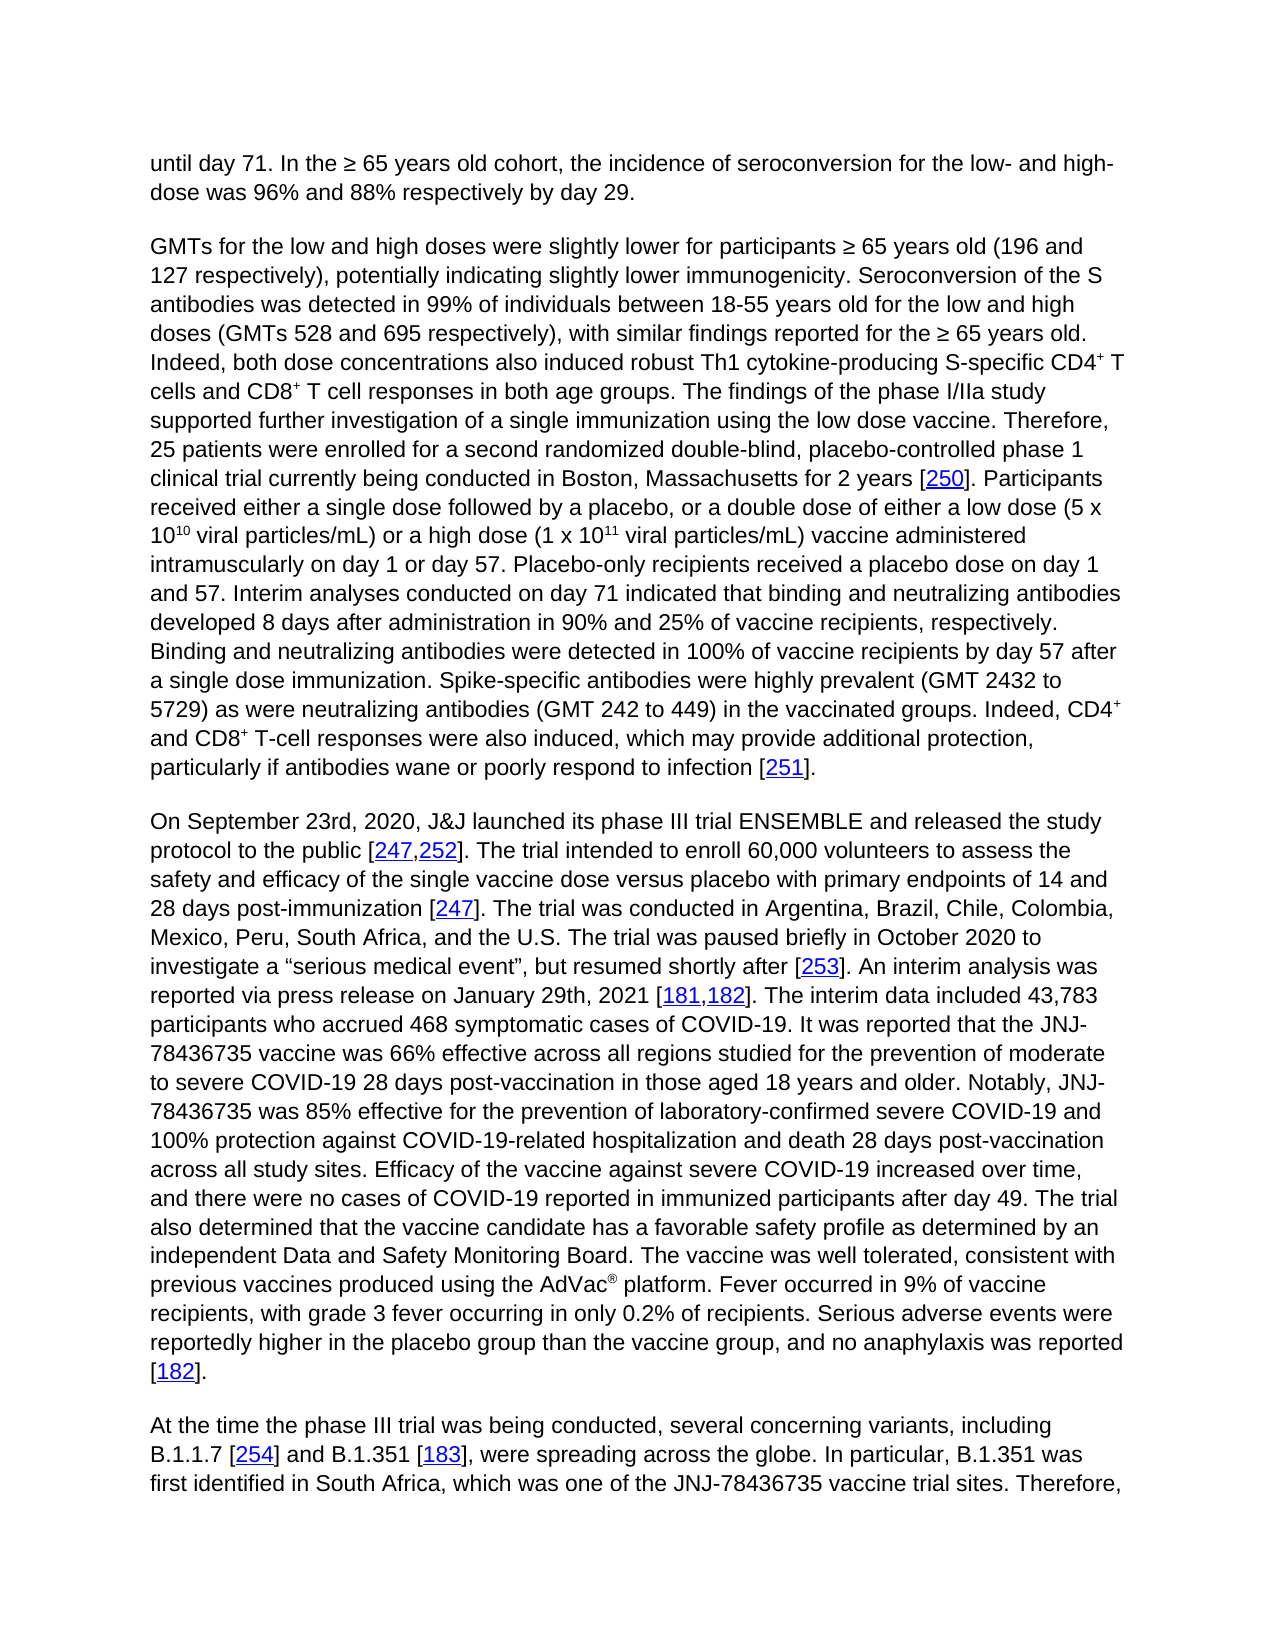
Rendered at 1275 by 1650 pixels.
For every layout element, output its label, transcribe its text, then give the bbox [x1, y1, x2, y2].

text On September 23rd, 2020, J&J launched its phase III trial ENSEMBLE and released the study protocol to the public [247,252]. The trial intended to enroll 60,000 volunteers to assess the safety and efficacy of the single vaccine dose versus placebo with primary endpoints of 14 and 28 days post-immunization [247]. The trial was conducted in Argentina, Brazil, Chile, Colombia, Mexico, Peru, South Africa, and the U.S. The trial was paused briefly in October 2020 to investigate a “serious medical event”, but resumed shortly after [253]. An interim analysis was reported via press release on January 29th, 2021 [181,182]. The interim data included 43,783 participants who accrued 468 symptomatic cases of COVID-19. It was reported that the JNJ-78436735 vaccine was 66% effective across all regions studied for the prevention of moderate to severe COVID-19 28 days post-vaccination in those aged 18 years and older. Notably, JNJ-78436735 was 85% effective for the prevention of laboratory-confirmed severe COVID-19 and 100% protection against COVID-19-related hospitalization and death 28 days post-vaccination across all study sites. Efficacy of the vaccine against severe COVID-19 increased over time, and there were no cases of COVID-19 reported in immunized participants after day 49. The trial also determined that the vaccine candidate has a favorable safety profile as determined by an independent Data and Safety Monitoring Board. The vaccine was well tolerated, consistent with previous vaccines produced using the AdVac® platform. Fever occurred in 9% of vaccine recipients, with grade 3 fever occurring in only 0.2% of recipients. Serious adverse events were reportedly higher in the placebo group than the vaccine group, and no anaphylaxis was reported [182]. [150, 808, 1125, 1385]
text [150, 150, 1125, 205]
text GMTs for the low and high doses were slightly lower for participants ≥ 65 years old (196 and 127 respectively), potentially indicating slightly lower immunogenicity. Seroconversion of the S antibodies was detected in 99% of individuals between 18-55 years old for the low and high doses (GMTs 528 and 695 respectively), with similar findings reported for the ≥ 65 years old. Indeed, both dose concentrations also induced robust Th1 cytokine-producing S-specific CD4+ T cells and CD8+ T cell responses in both age groups. The findings of the phase I/IIa study supported further investigation of a single immunization using the low dose vaccine. Therefore, 25 patients were enrolled for a second randomized double-blind, placebo-controlled phase 1 clinical trial currently being conducted in Boston, Massachusetts for 2 years [250]. Participants received either a single dose followed by a placebo, or a double dose of either a low dose (5 x 1010 viral particles/mL) or a high dose (1 x 1011 viral particles/mL) vaccine administered intramuscularly on day 1 or day 57. Placebo-only recipients received a placebo dose on day 1 and 57. Interim analyses conducted on day 71 indicated that binding and neutralizing antibodies developed 8 days after administration in 90% and 25% of vaccine recipients, respectively. Binding and neutralizing antibodies were detected in 100% of vaccine recipients by day 57 after a single dose immunization. Spike-specific antibodies were highly prevalent (GMT 2432 to 5729) as were neutralizing antibodies (GMT 242 to 449) in the vaccinated groups. Indeed, CD4+ and CD8+ T-cell responses were also induced, which may provide additional protection, particularly if antibodies wane or poorly respond to infection [251]. [150, 233, 1125, 781]
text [150, 1412, 1125, 1497]
